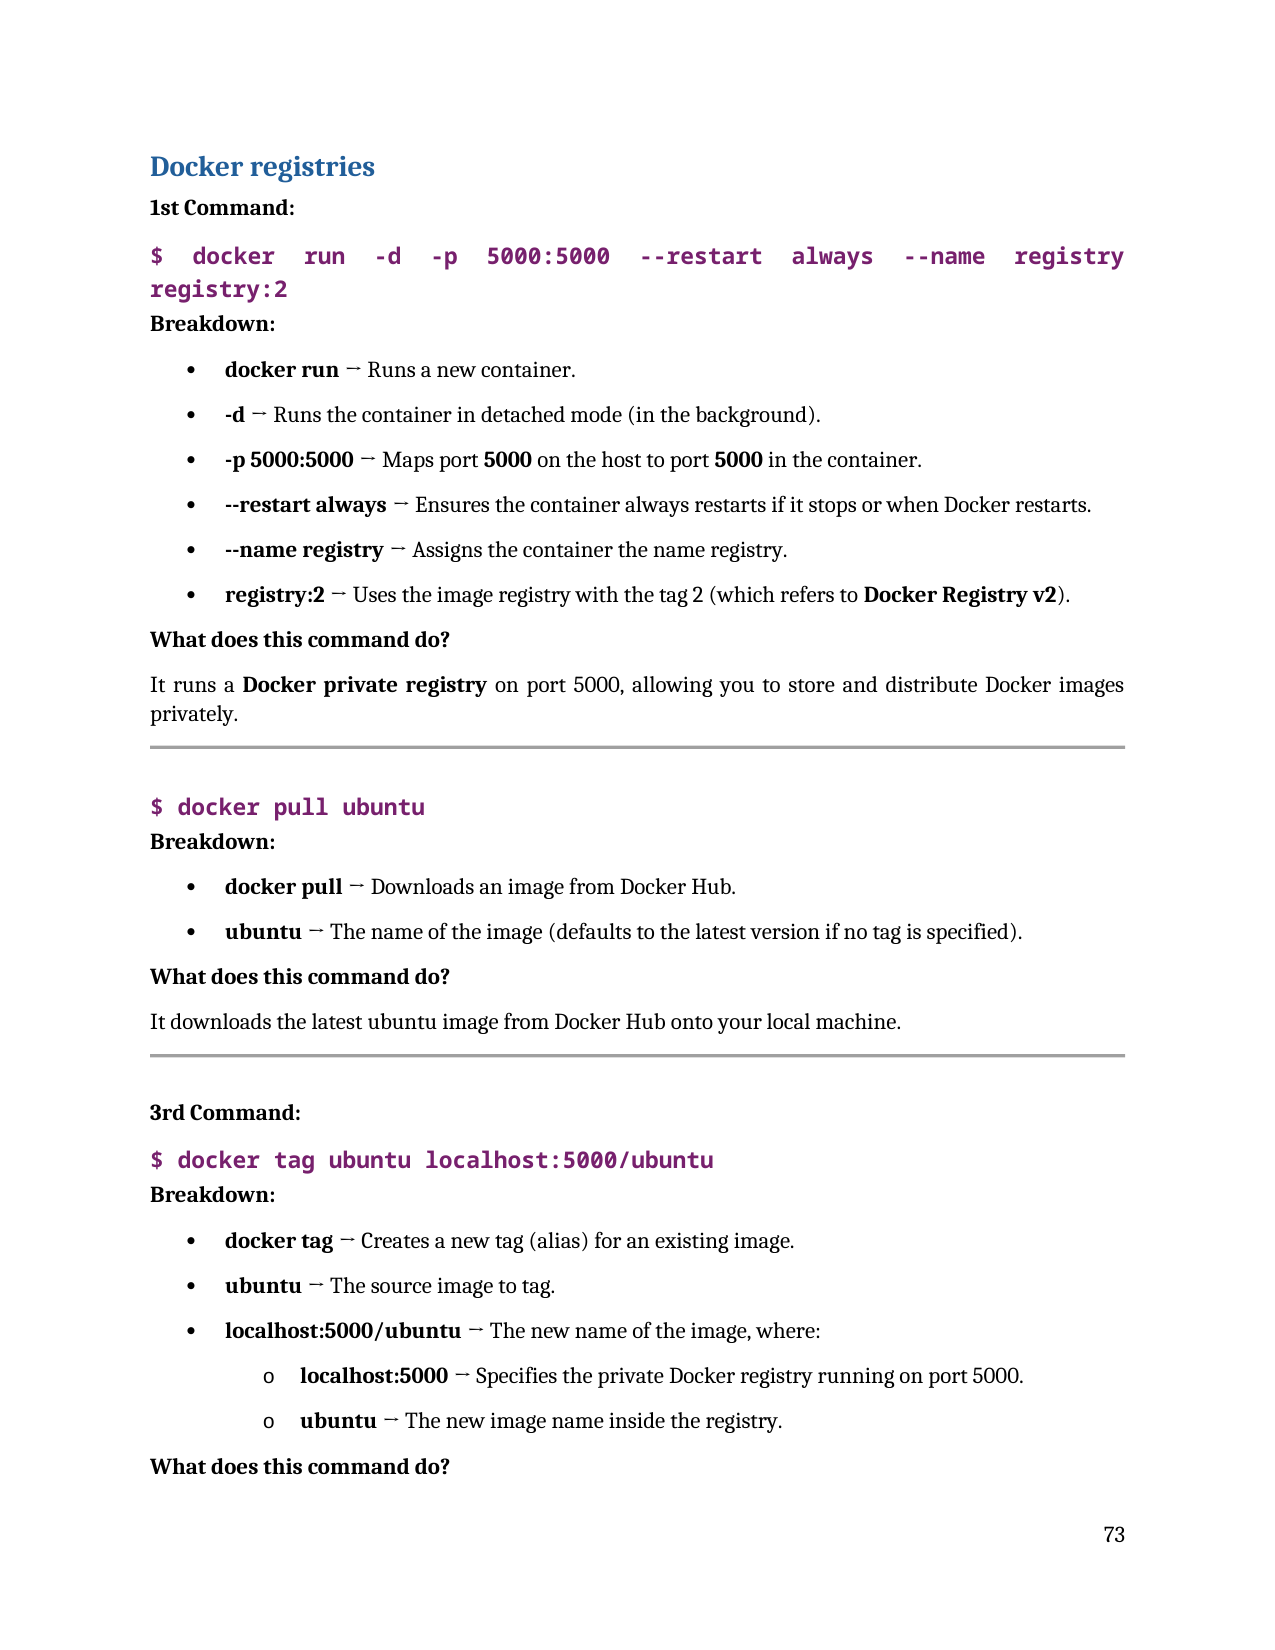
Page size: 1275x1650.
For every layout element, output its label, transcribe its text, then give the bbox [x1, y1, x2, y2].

list localhost:5000/ubuntu → The new name of the image, where: [187, 1318, 1125, 1344]
subtitle $ docker run -d -p 5000:5000 --restart always --name registry registry:2 [150, 239, 1125, 304]
list ubuntu → The new image name inside the registry. [262, 1408, 1125, 1435]
list ubuntu → The name of the image (defaults to the latest version if no tag is specified). [187, 919, 1125, 945]
text It runs a Docker private registry on port 5000, allowing you to store and distribute Docker images privately. [150, 672, 1125, 727]
list --restart always → Ensures the container always restarts if it stops or when Docker restarts. [187, 492, 1125, 518]
subtitle $ docker pull ubuntu [150, 791, 1125, 822]
list docker pull → Downloads an image from Docker Hub. [187, 874, 1125, 900]
text What does this command do? [150, 964, 1125, 990]
text Breakdown: [150, 1182, 1125, 1209]
text What does this command do? [150, 1454, 1125, 1480]
list localhost:5000 → Specifies the private Docker registry running on port 5000. [262, 1363, 1125, 1389]
text 1st Command: [150, 194, 1125, 221]
list --name registry → Assigns the container the name registry. [187, 537, 1125, 563]
list docker run → Runs a new container. [187, 356, 1125, 383]
subtitle Docker registries [150, 150, 1125, 183]
text Breakdown: [150, 829, 1125, 855]
subtitle $ docker tag ubuntu localhost:5000/ubuntu [150, 1144, 1125, 1176]
text It downloads the latest ubuntu image from Docker Hub onto your local machine. [150, 1009, 1125, 1035]
text What does this command do? [150, 627, 1125, 653]
list ubuntu → The source image to tag. [187, 1272, 1125, 1299]
list registry:2 → Uses the image registry with the tag 2 (which refers to Docker Registry v2). [187, 582, 1125, 608]
list -p 5000:5000 → Maps port 5000 on the host to port 5000 in the container. [187, 447, 1125, 473]
list docker tag → Creates a new tag (alias) for an existing image. [187, 1227, 1125, 1254]
list -d → Runs the container in detached mode (in the background). [187, 401, 1125, 428]
text Breakdown: [150, 311, 1125, 338]
text 3rd Command: [150, 1099, 1125, 1126]
